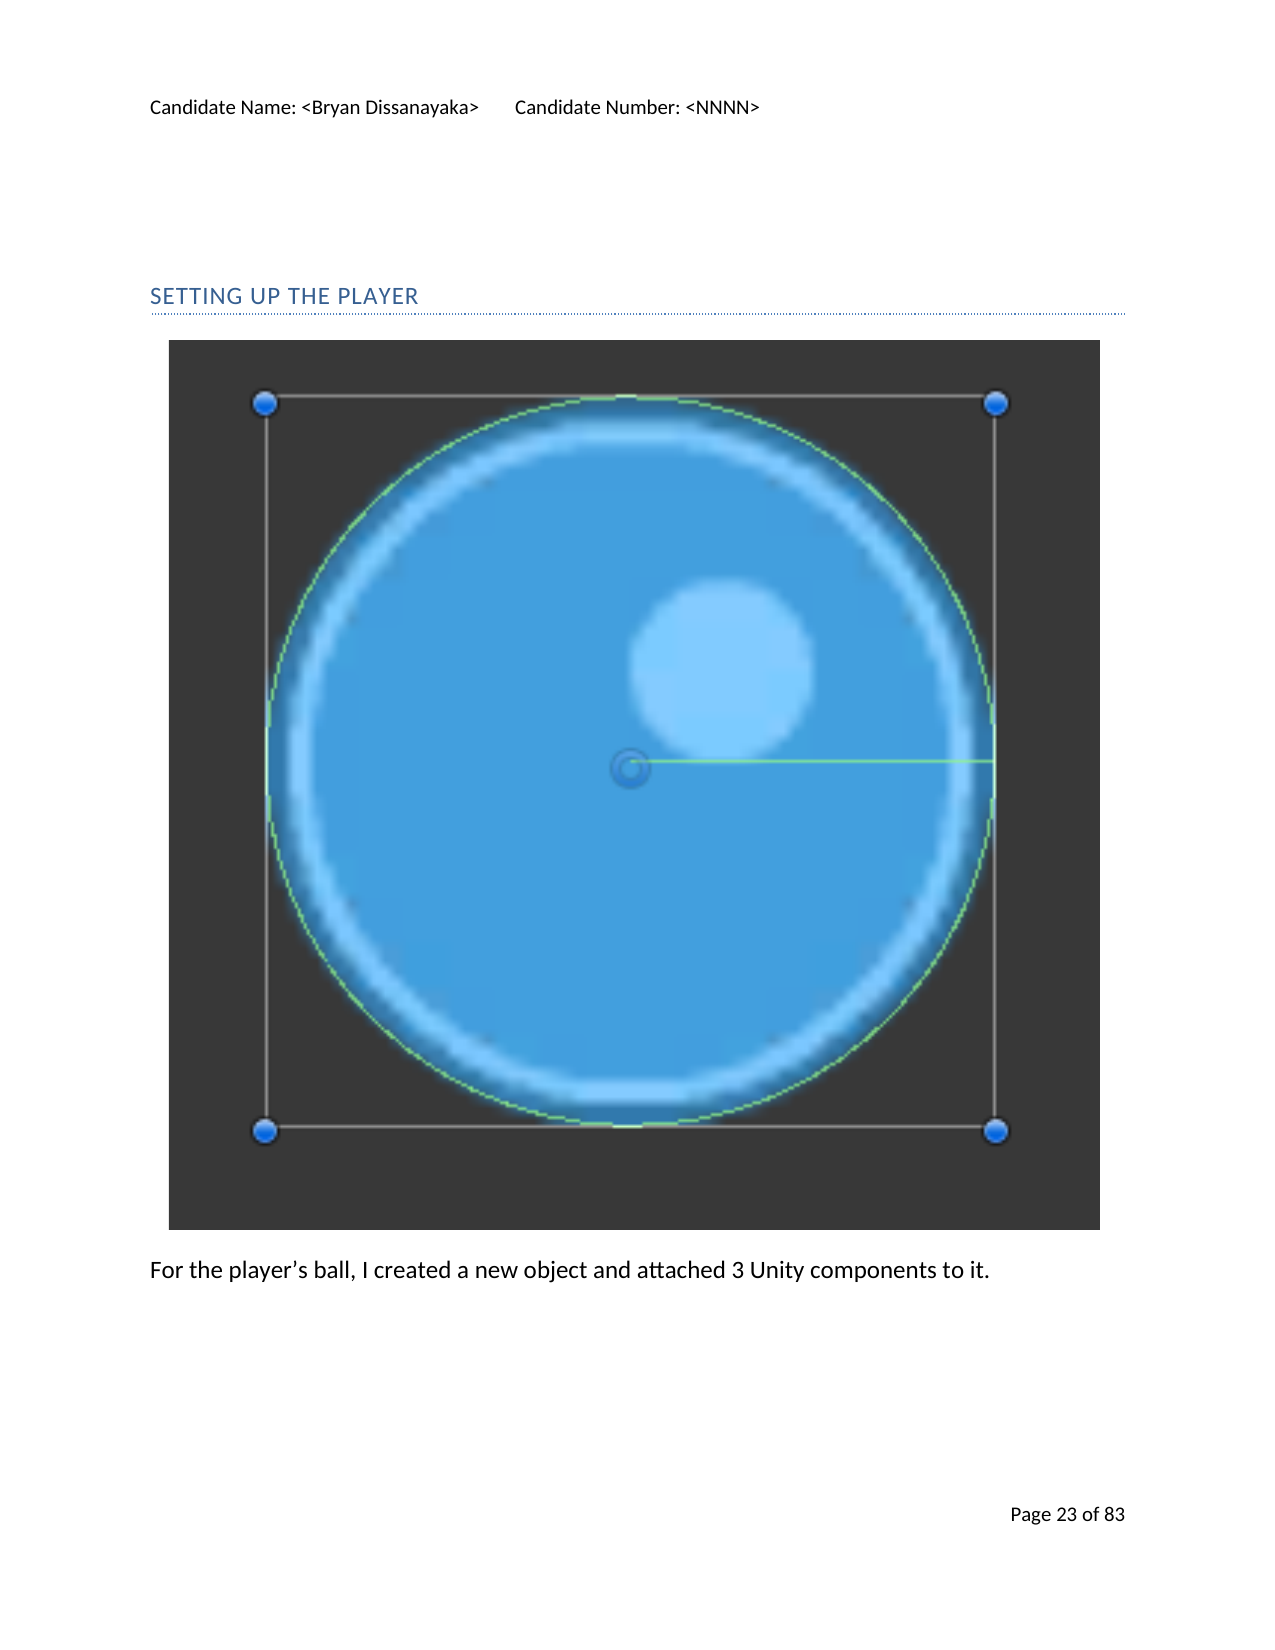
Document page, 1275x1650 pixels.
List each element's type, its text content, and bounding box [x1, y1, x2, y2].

text For the player’s ball, I created a new object and attached 3 Unity components to it. [150, 1254, 1125, 1285]
subtitle Setting up the player [150, 280, 1125, 314]
